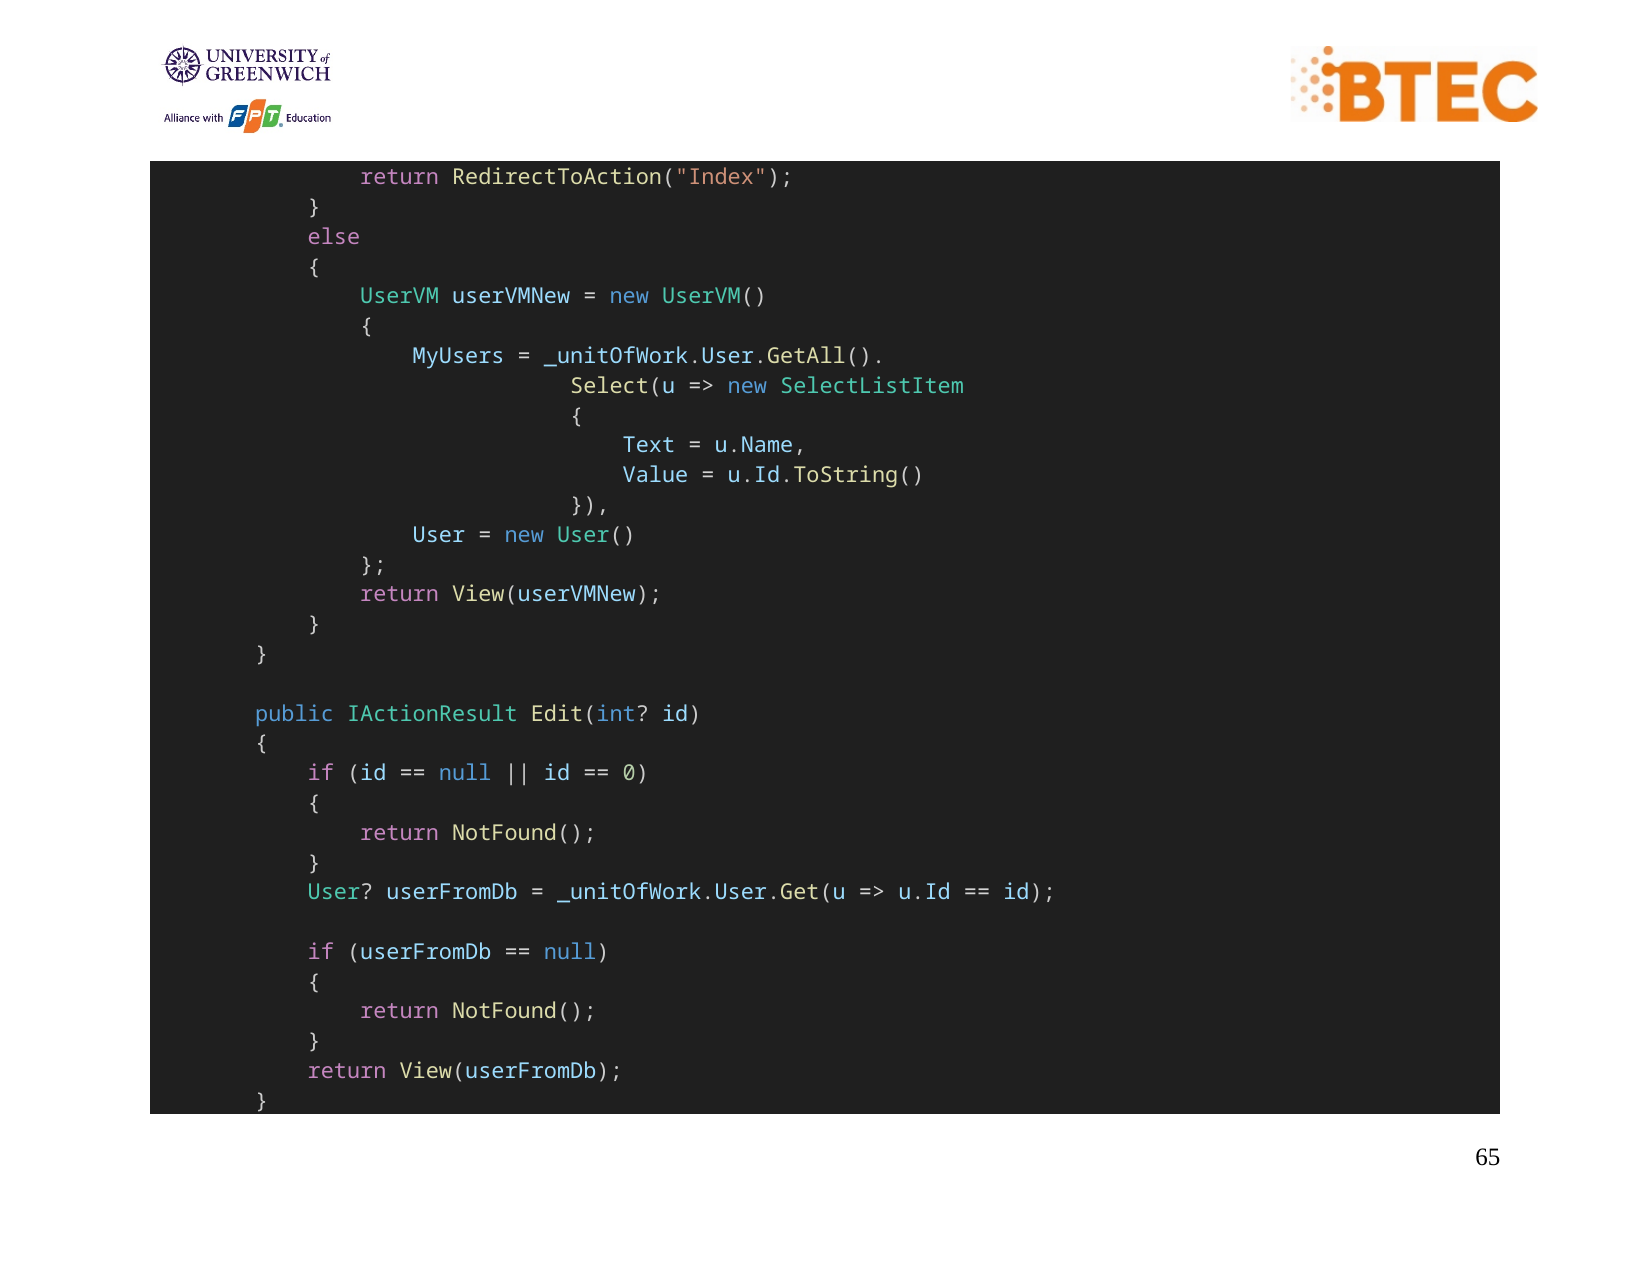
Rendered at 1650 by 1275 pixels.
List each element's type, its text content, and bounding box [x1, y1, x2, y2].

text public IActionResult Edit(int? id) [150, 697, 1500, 727]
text { [150, 251, 1500, 280]
text } [150, 1085, 1500, 1114]
text Text = u.Name, [150, 429, 1500, 459]
text Value = u.Id.ToString() [150, 459, 1500, 489]
text }; [150, 548, 1500, 578]
text return RedirectToAction("Index"); [150, 161, 1500, 191]
text } [150, 608, 1500, 638]
text if (id == null || id == 0) [150, 757, 1500, 787]
text { [150, 727, 1500, 757]
text } [150, 1025, 1500, 1055]
text { [150, 310, 1500, 340]
text User = new User() [150, 519, 1500, 548]
text { [150, 787, 1500, 817]
text User? userFromDb = _unitOfWork.User.Get(u => u.Id == id); [150, 876, 1500, 906]
text Select(u => new SelectListItem [150, 370, 1500, 399]
text if (userFromDb == null) [150, 936, 1500, 966]
text else [150, 221, 1500, 251]
text return View(userFromDb); [150, 1055, 1500, 1085]
text } [150, 191, 1500, 221]
text } [150, 638, 1500, 668]
text MyUsers = _unitOfWork.User.GetAll(). [150, 340, 1500, 370]
text return NotFound(); [150, 995, 1500, 1025]
picture [150, 32, 343, 144]
text { [150, 966, 1500, 995]
text return View(userVMNew); [150, 578, 1500, 608]
text UserVM userVMNew = new UserVM() [150, 280, 1500, 310]
text { [150, 399, 1500, 429]
picture [1290, 46, 1538, 122]
text }), [150, 489, 1500, 519]
text } [150, 846, 1500, 876]
text return NotFound(); [150, 817, 1500, 846]
